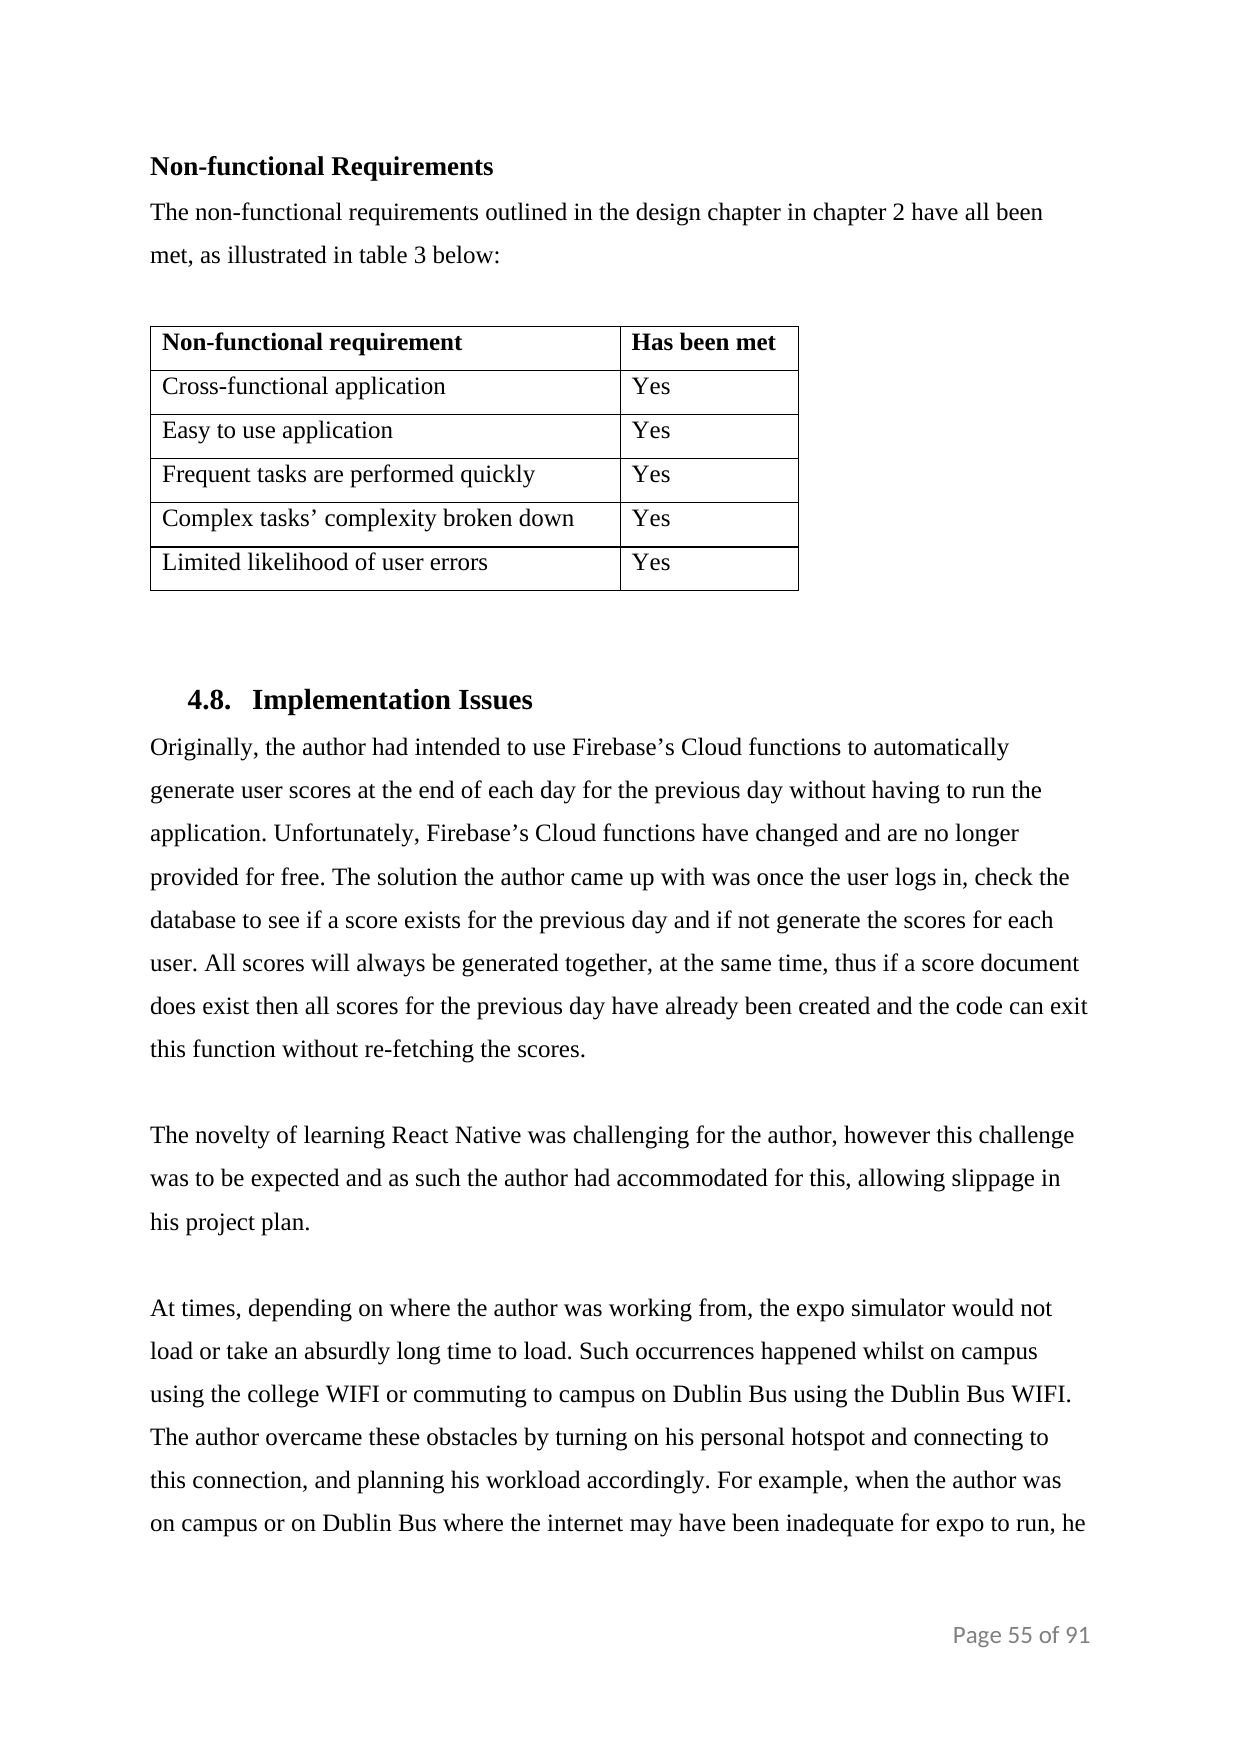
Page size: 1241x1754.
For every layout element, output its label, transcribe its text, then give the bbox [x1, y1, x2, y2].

table_cell Yes [621, 503, 798, 546]
subtitle Implementation Issues [187, 682, 1090, 715]
text The non-functional requirements outlined in the design chapter in chapter 2 have all been met, as illustrated in table 3 below: [150, 197, 1090, 268]
subtitle Non-functional Requirements [150, 150, 1090, 181]
table_cell Yes [621, 548, 798, 590]
table_cell Complex tasks’ complexity broken down [151, 503, 620, 546]
table_cell Yes [621, 459, 798, 502]
table_cell Cross-functional application [151, 371, 620, 414]
table_cell Yes [621, 371, 798, 414]
table_cell Frequent tasks are performed quickly [151, 459, 620, 502]
table_cell Easy to use application [151, 415, 620, 458]
text Originally, the author had intended to use Firebase’s Cloud functions to automatically generate user scores at the end of each day for the previous day without having to run the application. Unfortunately, Firebase’s Cloud functions have changed and are no longer provided for free. The solution the author came up with was once the user logs in, check the database to see if a score exists for the previous day and if not generate the scores for each user. All scores will always be generated together, at the same time, thus if a score document does exist then all scores for the previous day have already been created and the code can exit this function without re-fetching the scores. [150, 732, 1090, 1063]
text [150, 1293, 1090, 1537]
table_cell Yes [621, 415, 798, 458]
text The novelty of learning React Native was challenging for the author, however this challenge was to be expected and as such the author had accommodated for this, allowing slippage in his project plan. [150, 1120, 1090, 1235]
table_cell Limited likelihood of user errors [151, 548, 620, 590]
table_header Non-functional requirement [151, 327, 620, 370]
table_header Has been met [621, 327, 798, 370]
